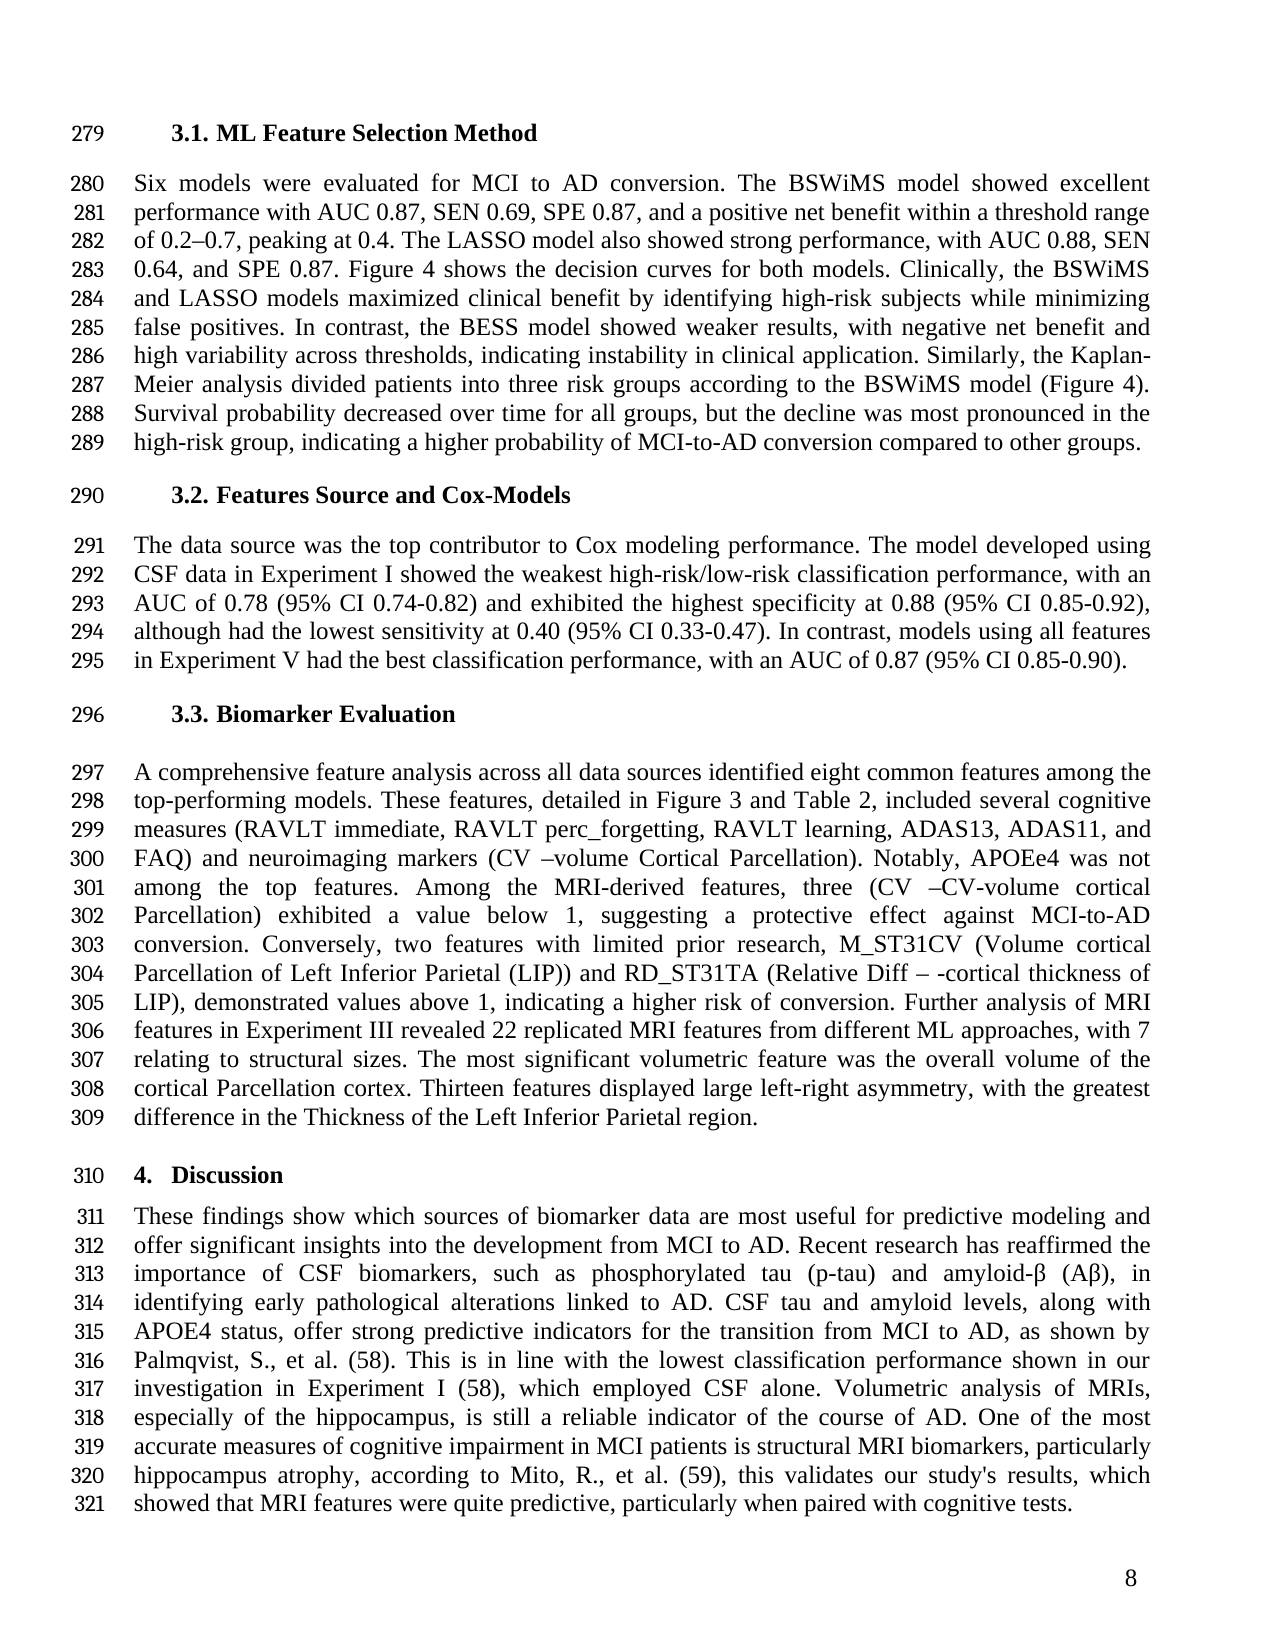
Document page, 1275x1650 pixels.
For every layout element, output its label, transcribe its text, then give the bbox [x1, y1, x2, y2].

subtitle Features Source and Cox-Models [171, 481, 1152, 509]
subtitle Discussion [133, 1160, 1152, 1188]
text Six models were evaluated for MCI to AD conversion. The BSWiMS model showed excellent performance with AUC 0.87, SEN 0.69, SPE 0.87, and a positive net benefit within a threshold range of 0.2–0.7, peaking at 0.4. The LASSO model also showed strong performance, with AUC 0.88, SEN 0.64, and SPE 0.87. Figure 4 shows the decision curves for both models. Clinically, the BSWiMS and LASSO models maximized clinical benefit by identifying high-risk subjects while minimizing false positives. In contrast, the BESS model showed weaker results, with negative net benefit and high variability across thresholds, indicating instability in clinical application. Similarly, the Kaplan-Meier analysis divided patients into three risk groups according to the BSWiMS model (Figure 4). Survival probability decreased over time for all groups, but the decline was most pronounced in the high-risk group, indicating a higher probability of MCI-to-AD conversion compared to other groups. [133, 168, 1152, 456]
text These findings show which sources of biomarker data are most useful for predictive modeling and offer significant insights into the development from MCI to AD. Recent research has reaffirmed the importance of CSF biomarkers, such as phosphorylated tau (p-tau) and amyloid-β (Aβ), in identifying early pathological alterations linked to AD. CSF tau and amyloid levels, along with APOE4 status, offer strong predictive indicators for the transition from MCI to AD, as shown by Palmqvist, S., et al. (58). This is in line with the lowest classification performance shown in our investigation in Experiment I (58), which employed CSF alone. Volumetric analysis of MRIs, especially of the hippocampus, is still a reliable indicator of the course of AD. One of the most accurate measures of cognitive impairment in MCI patients is structural MRI biomarkers, particularly hippocampus atrophy, according to Mito, R., et al. (59), this validates our study's results, which showed that MRI features were quite predictive, particularly when paired with cognitive tests. [133, 1201, 1152, 1517]
text The data source was the top contributor to Cox modeling performance. The model developed using CSF data in Experiment I showed the weakest high-risk/low-risk classification performance, with an AUC of 0.78 (95% CI 0.74-0.82) and exhibited the highest specificity at 0.88 (95% CI 0.85-0.92), although had the lowest sensitivity at 0.40 (95% CI 0.33-0.47). In contrast, models using all features in Experiment V had the best classification performance, with an AUC of 0.87 (95% CI 0.85-0.90). [133, 530, 1152, 674]
subtitle Biomarker Evaluation [171, 699, 1152, 728]
text A comprehensive feature analysis across all data sources identified eight common features among the top-performing models. These features, detailed in Figure 3 and Table 2, included several cognitive measures (RAVLT immediate, RAVLT perc_forgetting, RAVLT learning, ADAS13, ADAS11, and FAQ) and neuroimaging markers (CV –volume Cortical Parcellation). Notably, APOEe4 was not among the top features. Among the MRI-derived features, three (CV –CV-volume cortical Parcellation) exhibited a value below 1, suggesting a protective effect against MCI-to-AD conversion. Conversely, two features with limited prior research, M_ST31CV (Volume cortical Parcellation of Left Inferior Parietal (LIP)) and RD_ST31TA (Relative Diff – -cortical thickness of LIP), demonstrated values above 1, indicating a higher risk of conversion. Further analysis of MRI features in Experiment III revealed 22 replicated MRI features from different ML approaches, with 7 relating to structural sizes. The most significant volumetric feature was the overall volume of the cortical Parcellation cortex. Thirteen features displayed large left-right asymmetry, with the greatest difference in the Thickness of the Left Inferior Parietal region. [133, 757, 1152, 1131]
subtitle ML Feature Selection Method [171, 118, 1152, 147]
